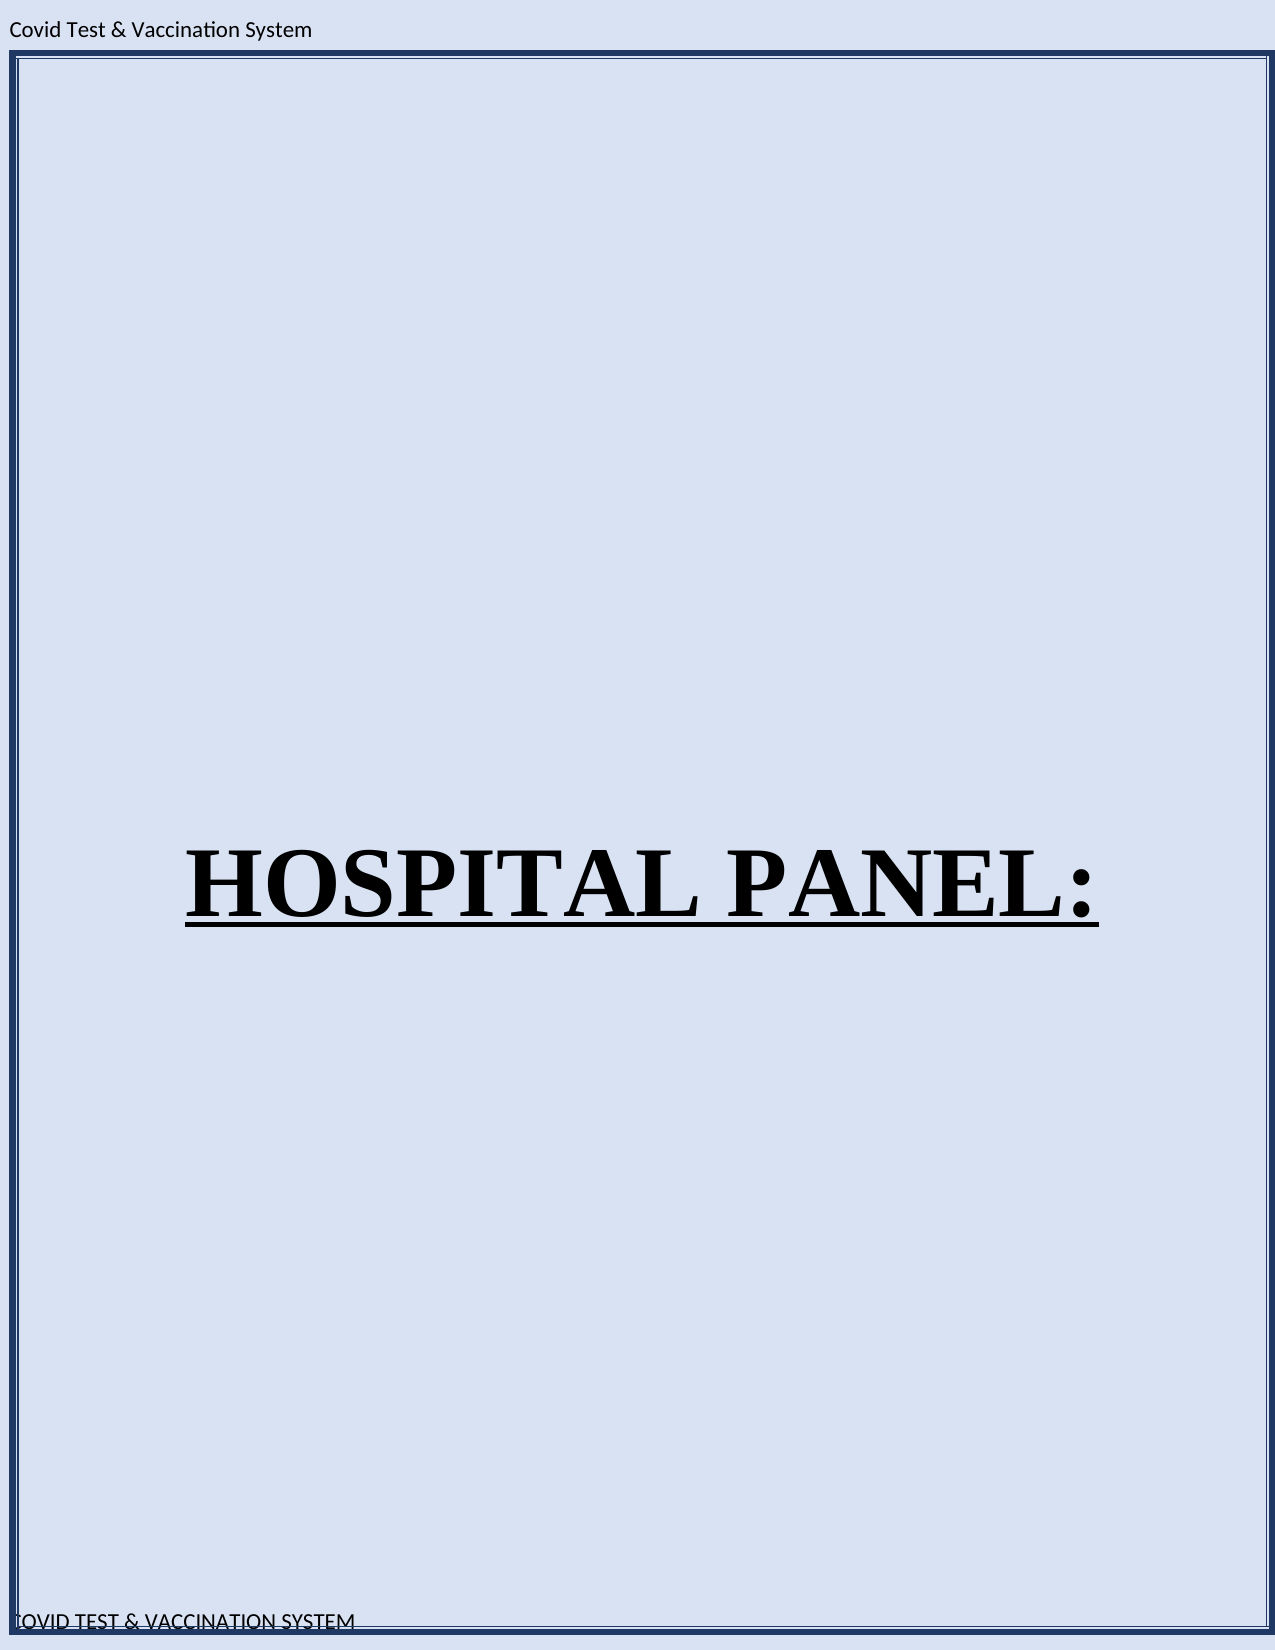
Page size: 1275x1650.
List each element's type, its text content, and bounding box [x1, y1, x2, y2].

text HOSPITAL PANEL: [19, 822, 1266, 937]
